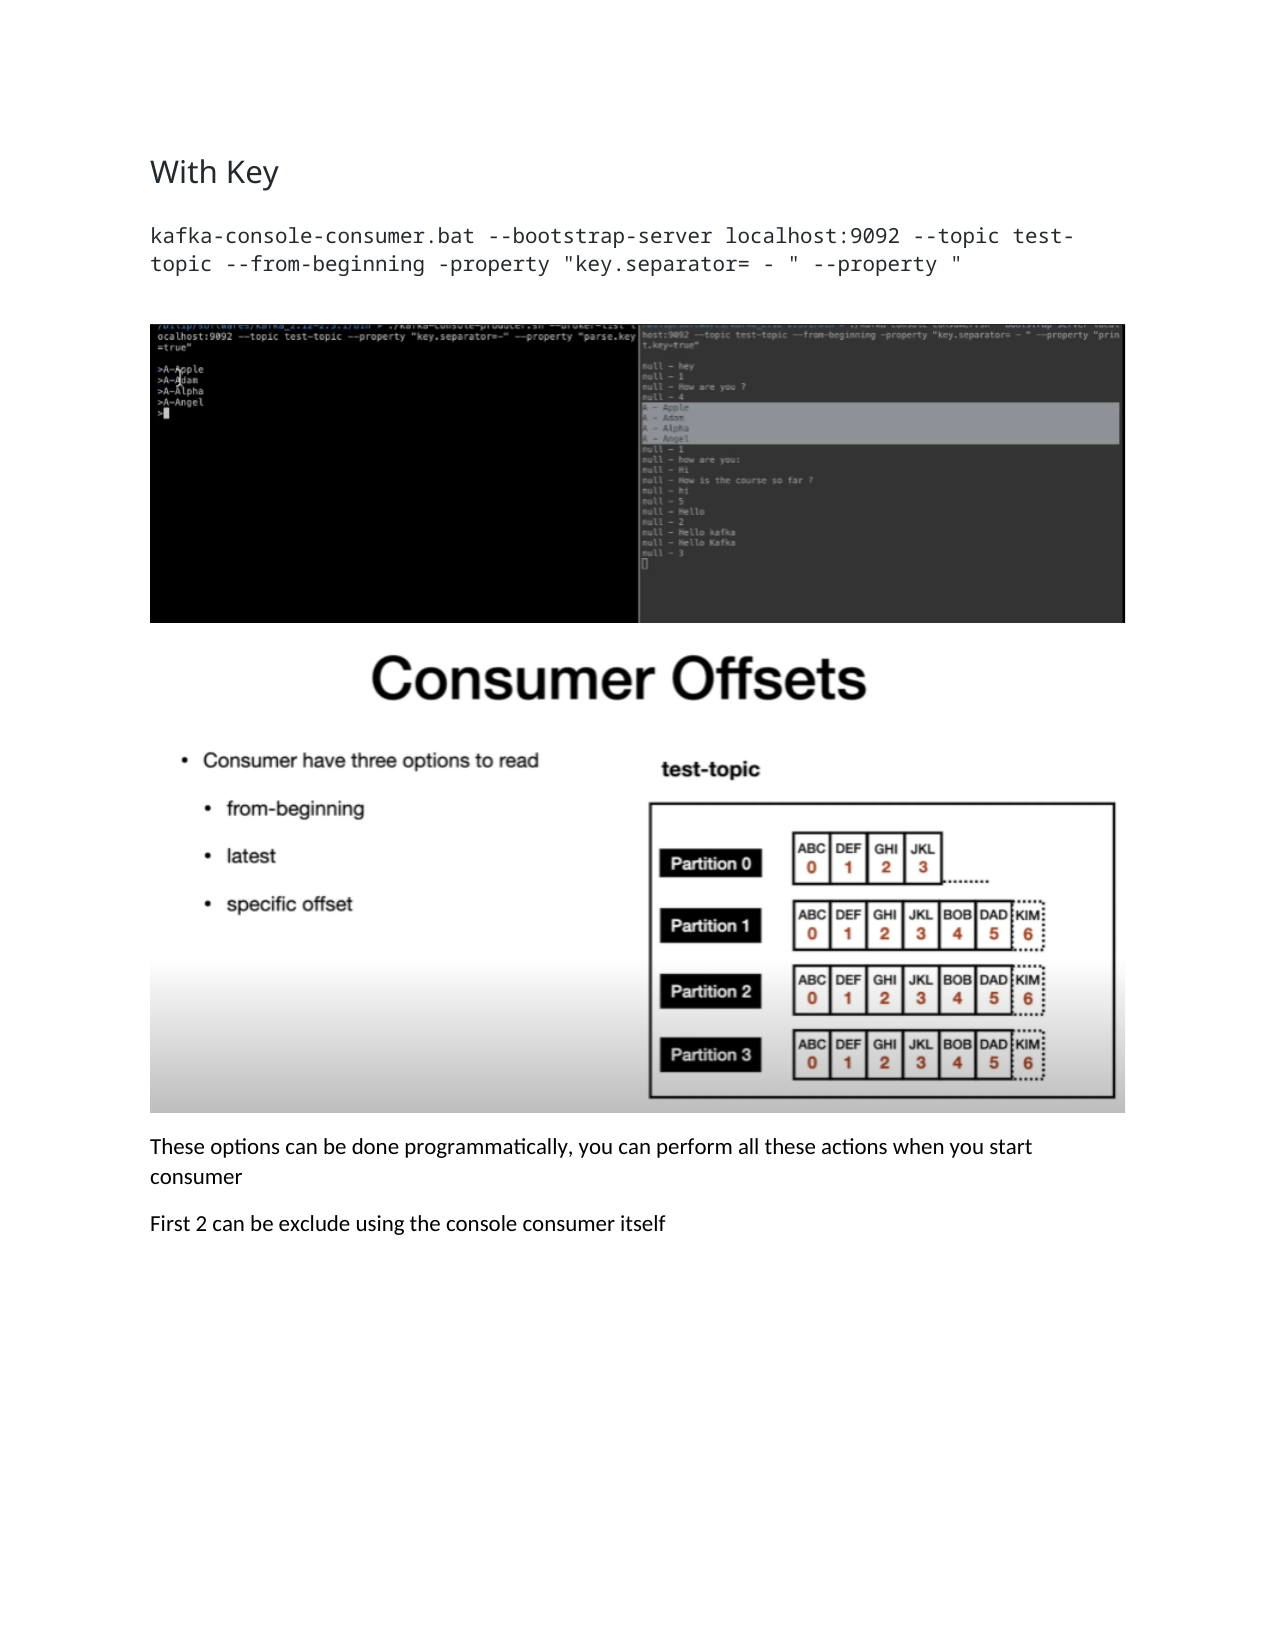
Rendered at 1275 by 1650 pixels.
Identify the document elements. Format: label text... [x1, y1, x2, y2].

text kafka-console-consumer.bat --bootstrap-server localhost:9092 --topic test-topic --from-beginning -property "key.separator= - " --property " [150, 221, 1125, 278]
picture [150, 641, 1125, 1113]
text These options can be done programmatically, you can perform all these actions when you start consumer [150, 1132, 1125, 1190]
subtitle With Key [150, 150, 1125, 193]
picture [150, 324, 1125, 623]
text First 2 can be exclude using the console consumer itself [150, 1209, 1125, 1237]
